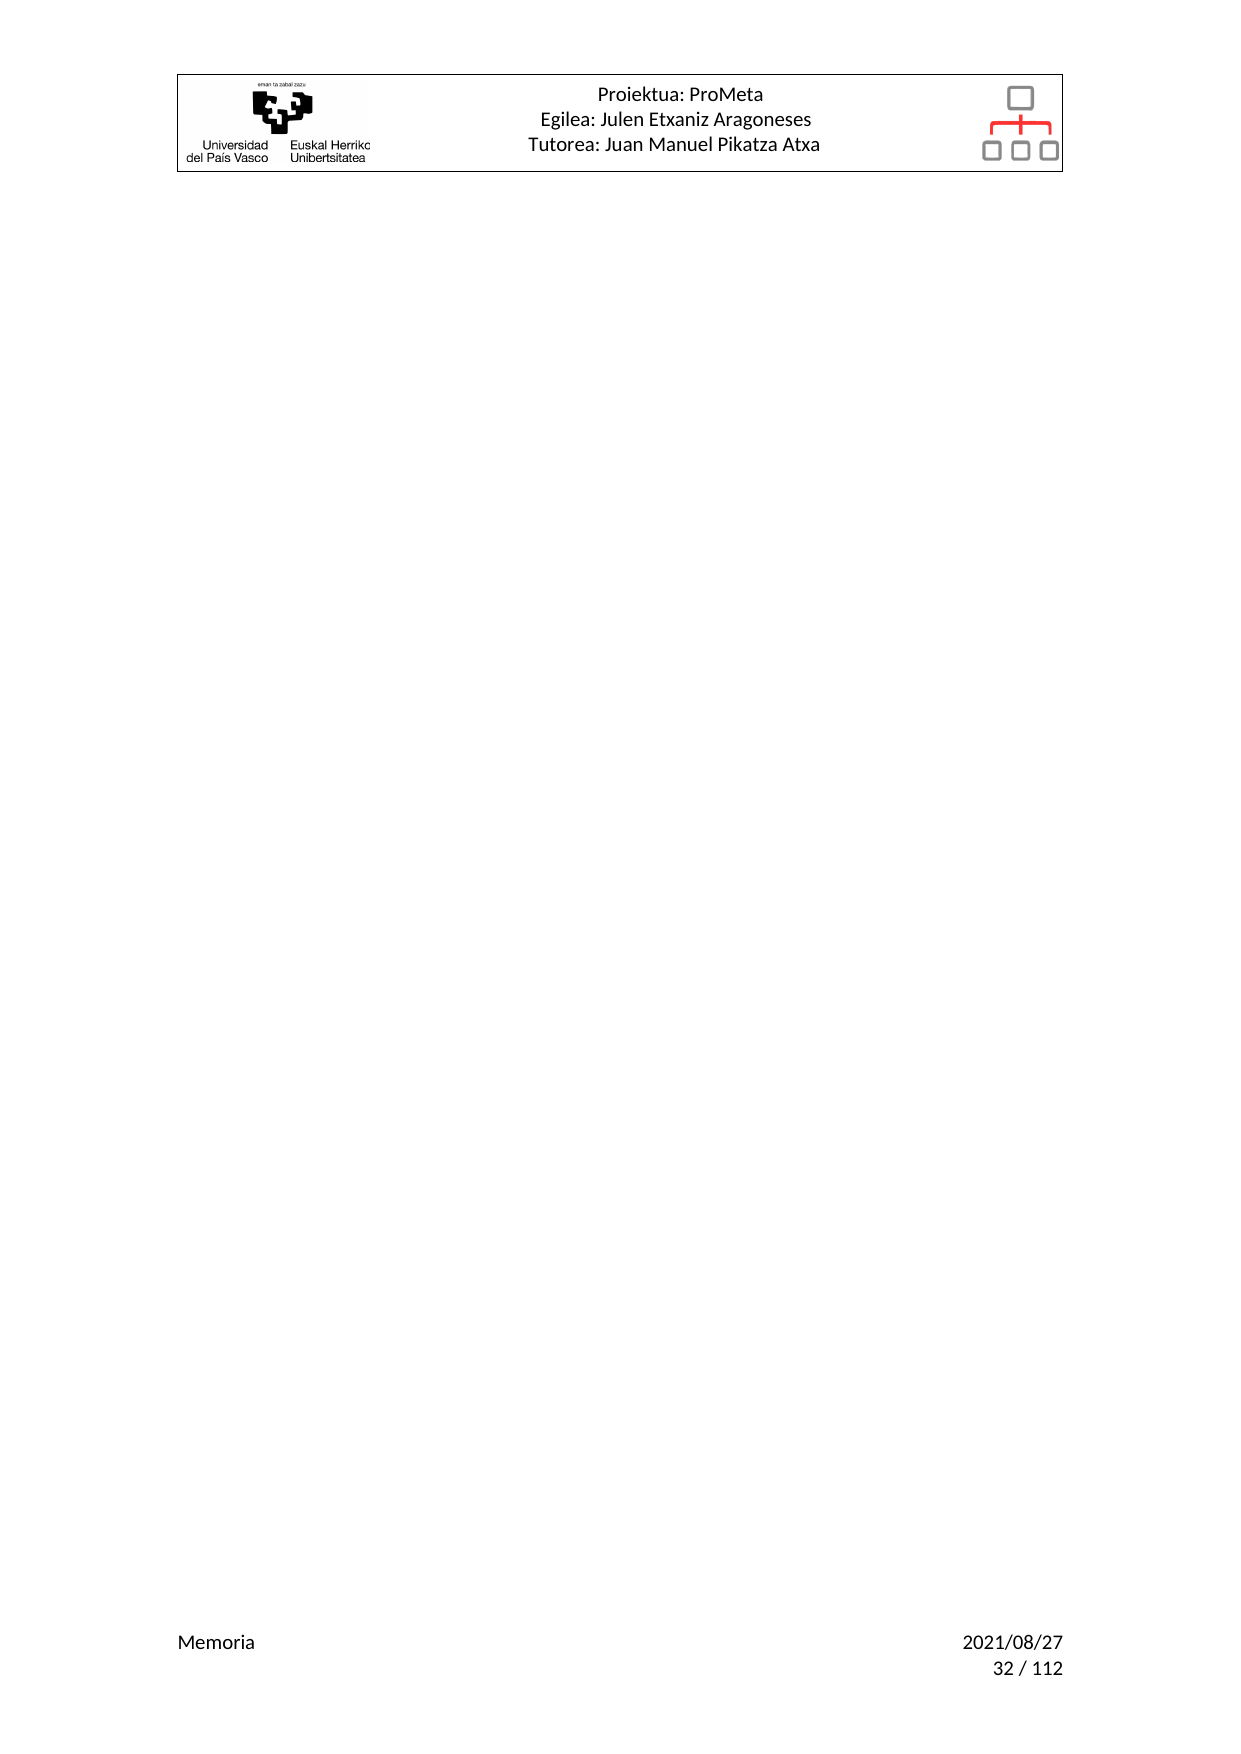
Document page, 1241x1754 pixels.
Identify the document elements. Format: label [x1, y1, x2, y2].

picture [978, 80, 1060, 162]
picture [182, 81, 370, 162]
